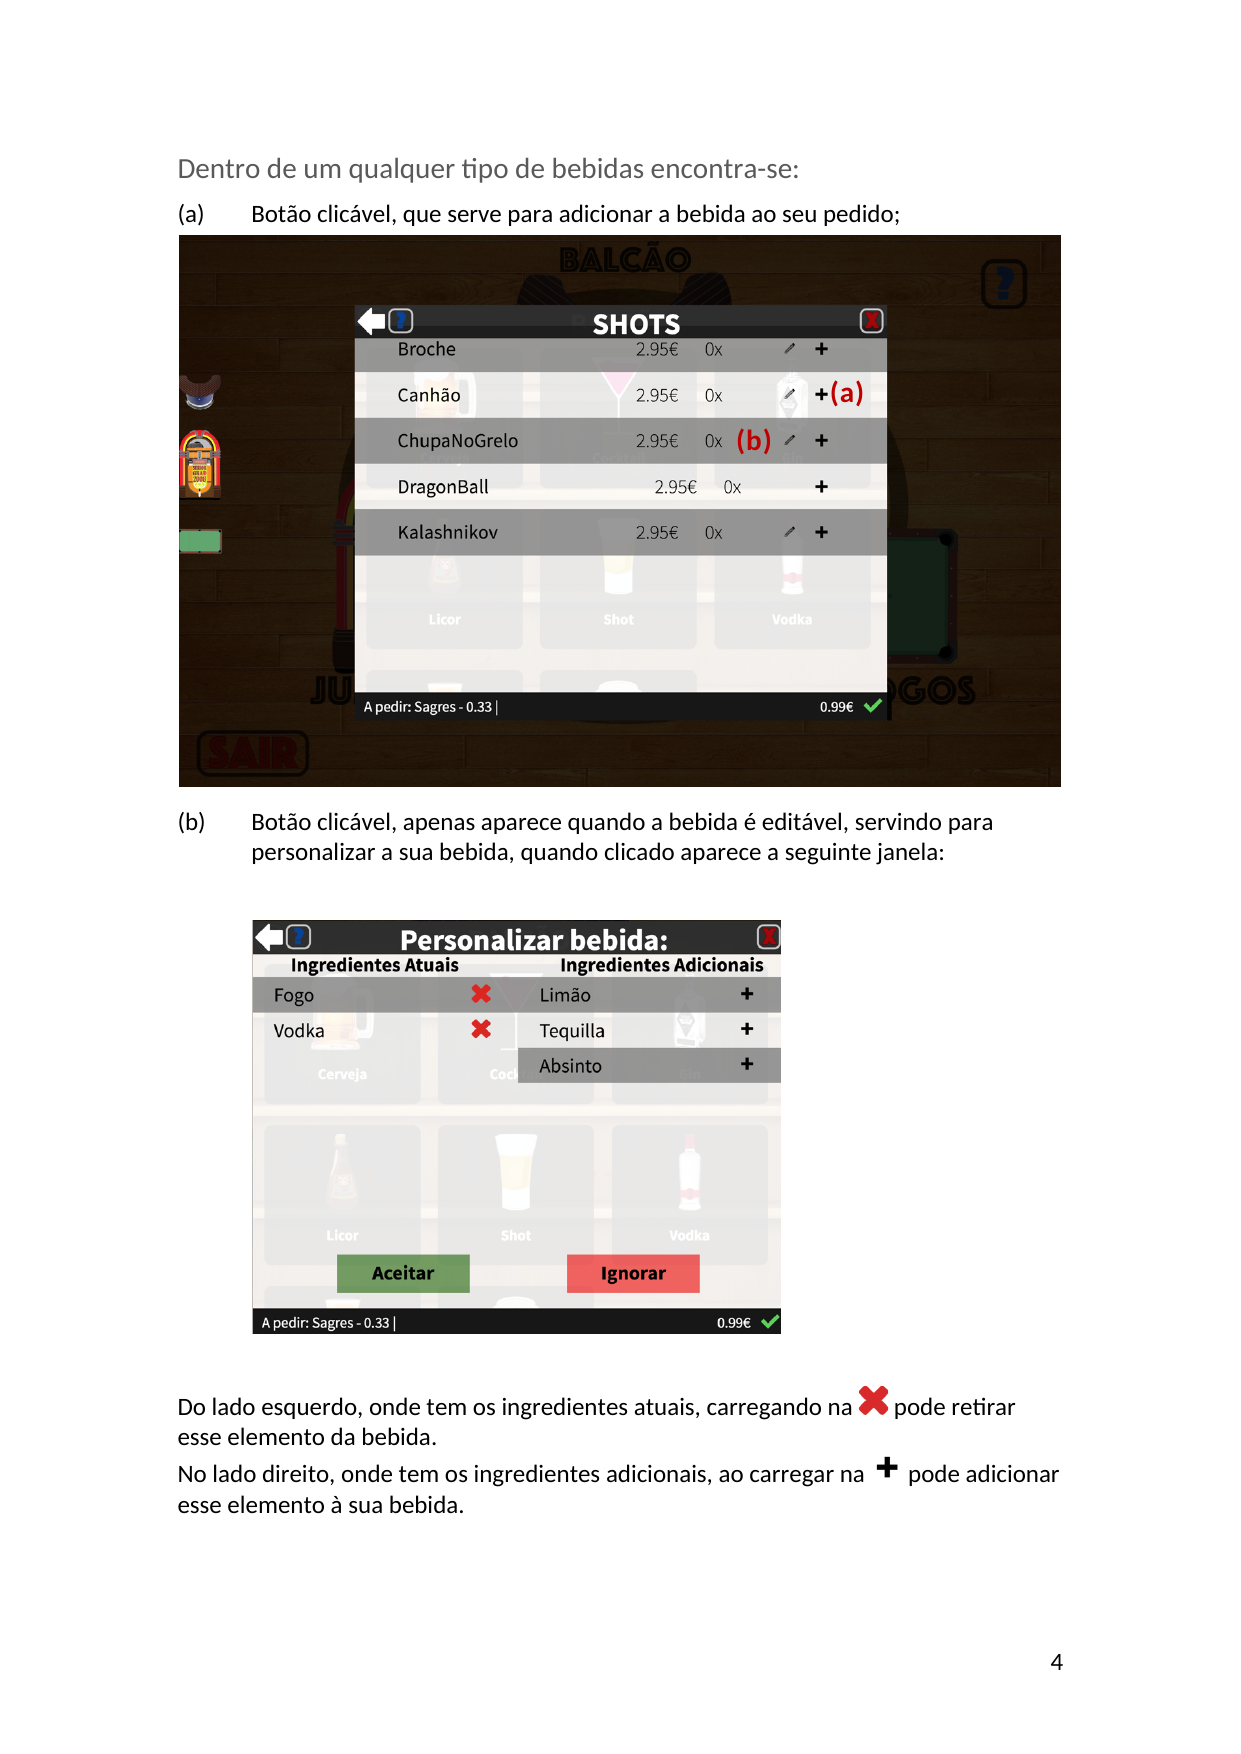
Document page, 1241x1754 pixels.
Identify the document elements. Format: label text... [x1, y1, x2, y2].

text Dentro de um qualquer tipo de bebidas encontra-se: [177, 151, 1063, 186]
picture [858, 1386, 889, 1415]
list Botão clicável, que serve para adicionar a bebida ao seu pedido; [177, 199, 1063, 229]
list Do lado esquerdo, onde tem os ingredientes atuais, carregando na pode retirar esse elemento da bebida. [177, 1386, 1063, 1452]
list No lado direito, onde tem os ingredientes adicionais, ao carregar na pode adicionar esse elemento à sua bebida. [177, 1452, 1063, 1519]
picture [871, 1451, 903, 1483]
picture [177, 235, 1060, 786]
picture [251, 920, 784, 1337]
